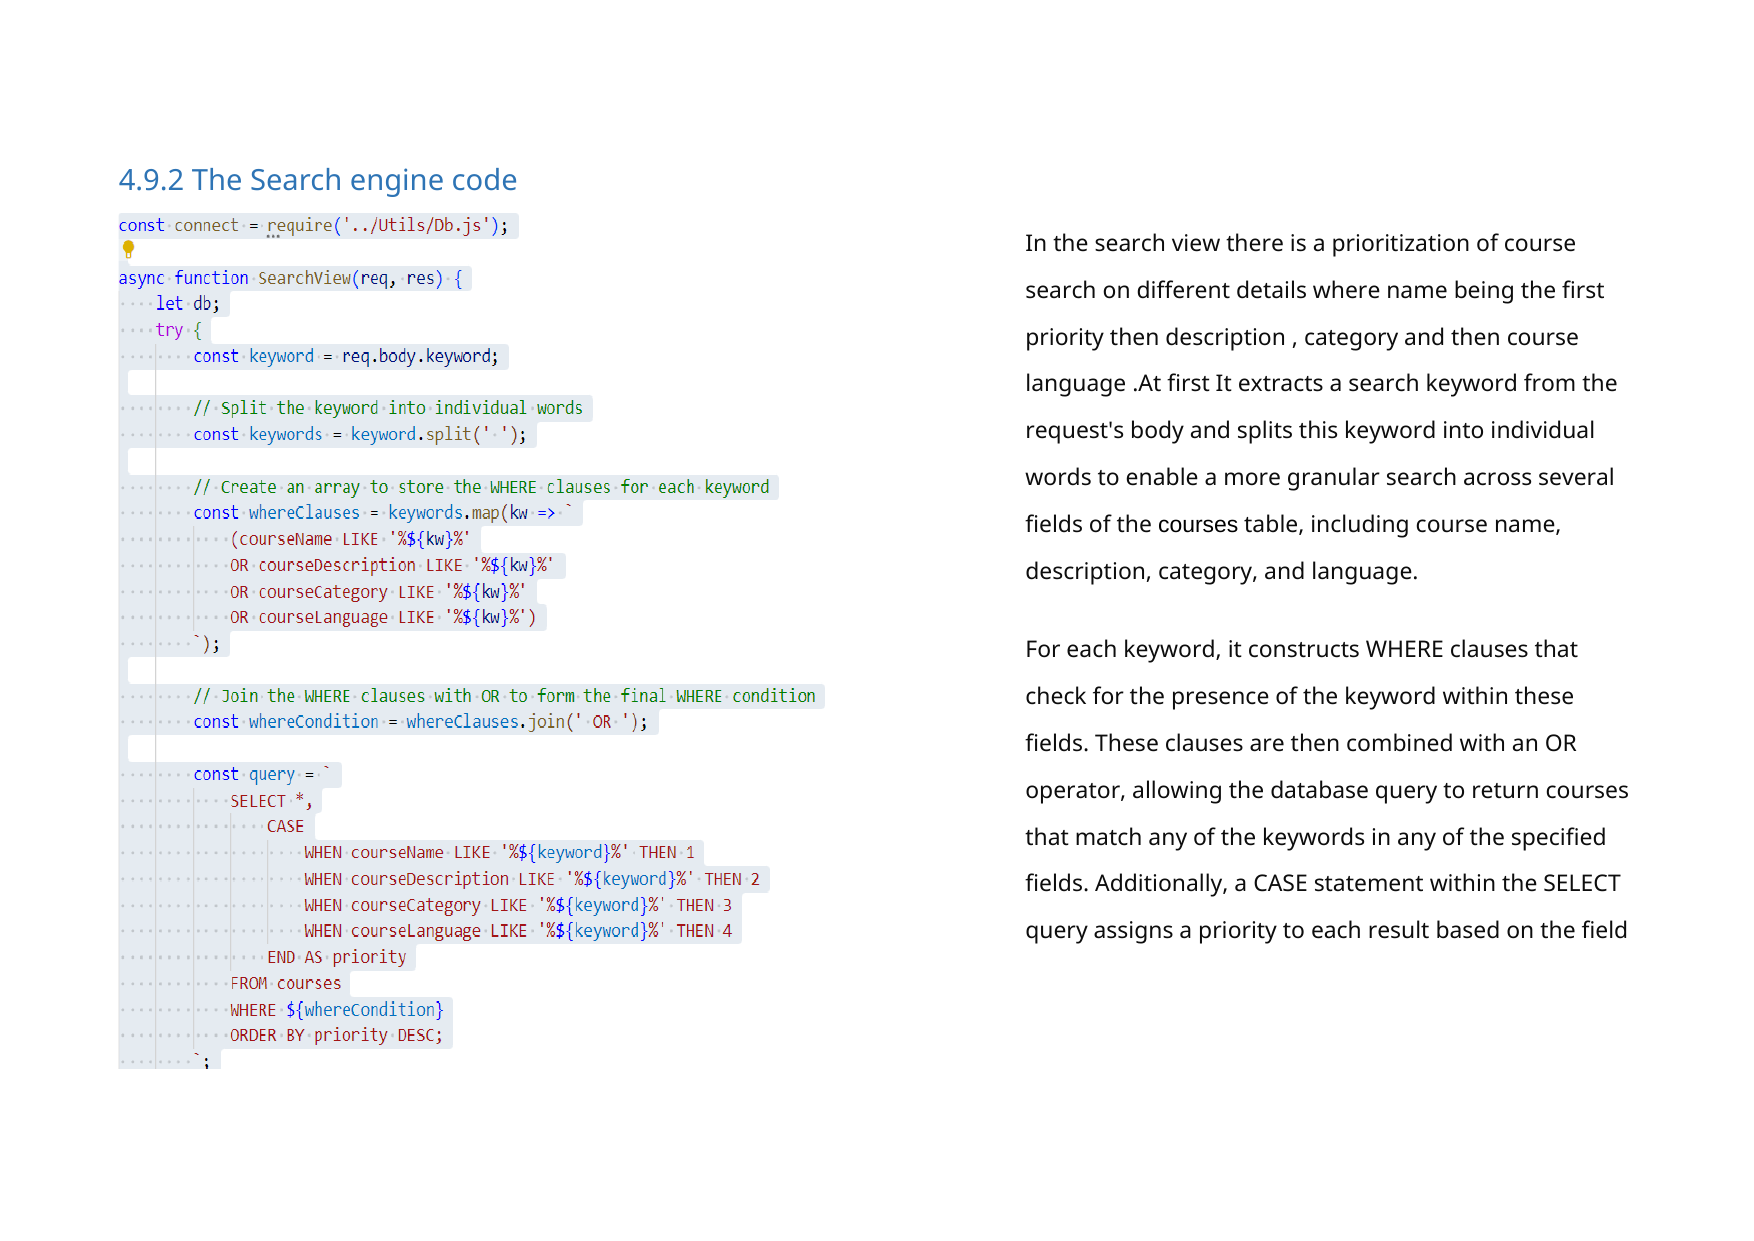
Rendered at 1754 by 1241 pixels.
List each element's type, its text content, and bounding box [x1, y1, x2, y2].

subtitle 4.9.2 The Search engine code [118, 159, 1635, 199]
text In the search view there is a prioritization of course search on different details where name being the first priority then description , category and then course language .At first It extracts a search keyword from the request's body and splits this keyword into individual words to enable a more granular search across several fields of the courses table, including course name, description, category, and language. [1007, 227, 1635, 586]
picture [118, 212, 1007, 1069]
